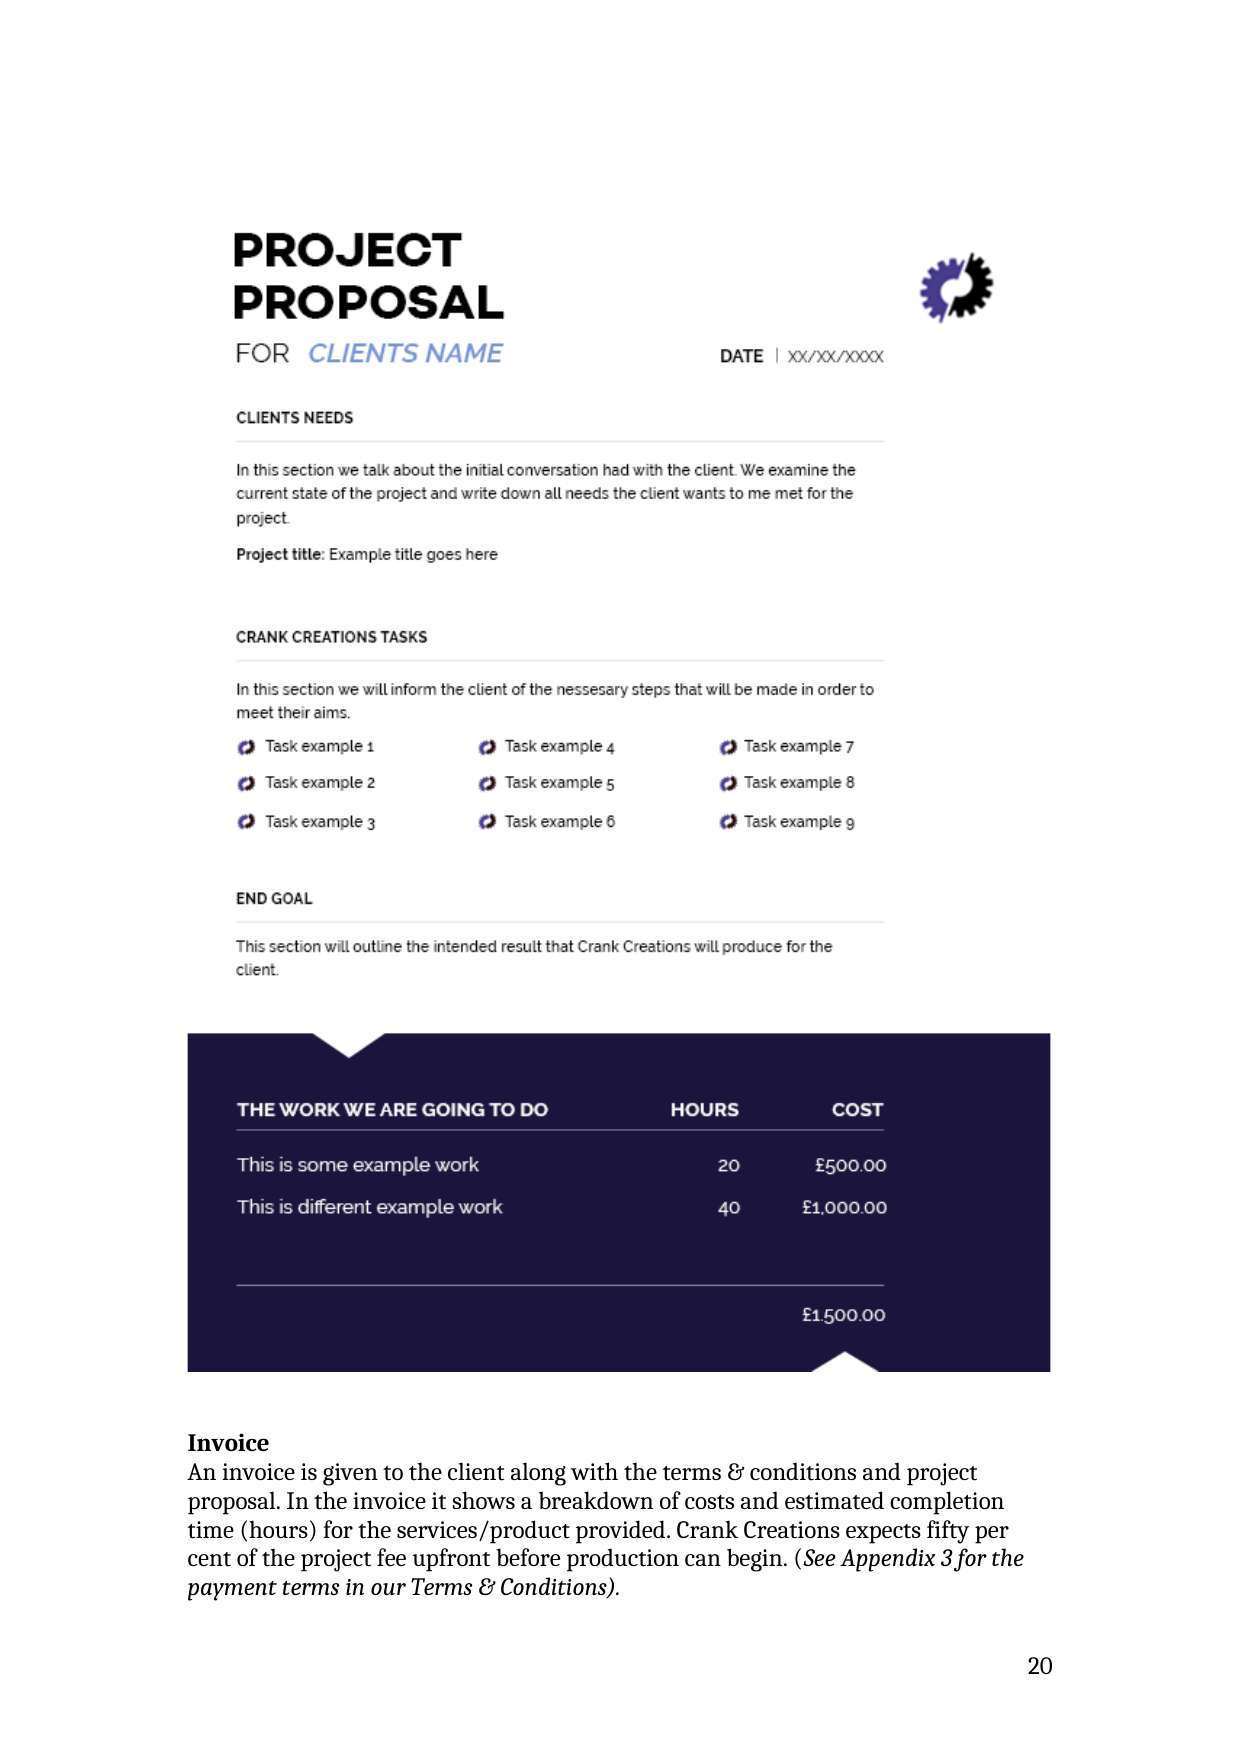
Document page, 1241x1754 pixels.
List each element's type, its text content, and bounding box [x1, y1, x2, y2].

picture [187, 150, 1051, 1372]
text Invoice [187, 1401, 1053, 1458]
text An invoice is given to the client along with the terms & conditions and project proposal. In the invoice it shows a breakdown of costs and estimated completion time (hours) for the services/product provided. Crank Creations expects fifty per cent of the project fee upfront before production can begin. (See Appendix 3 for the payment terms in our Terms & Conditions). Payment packages [187, 1458, 1053, 1602]
